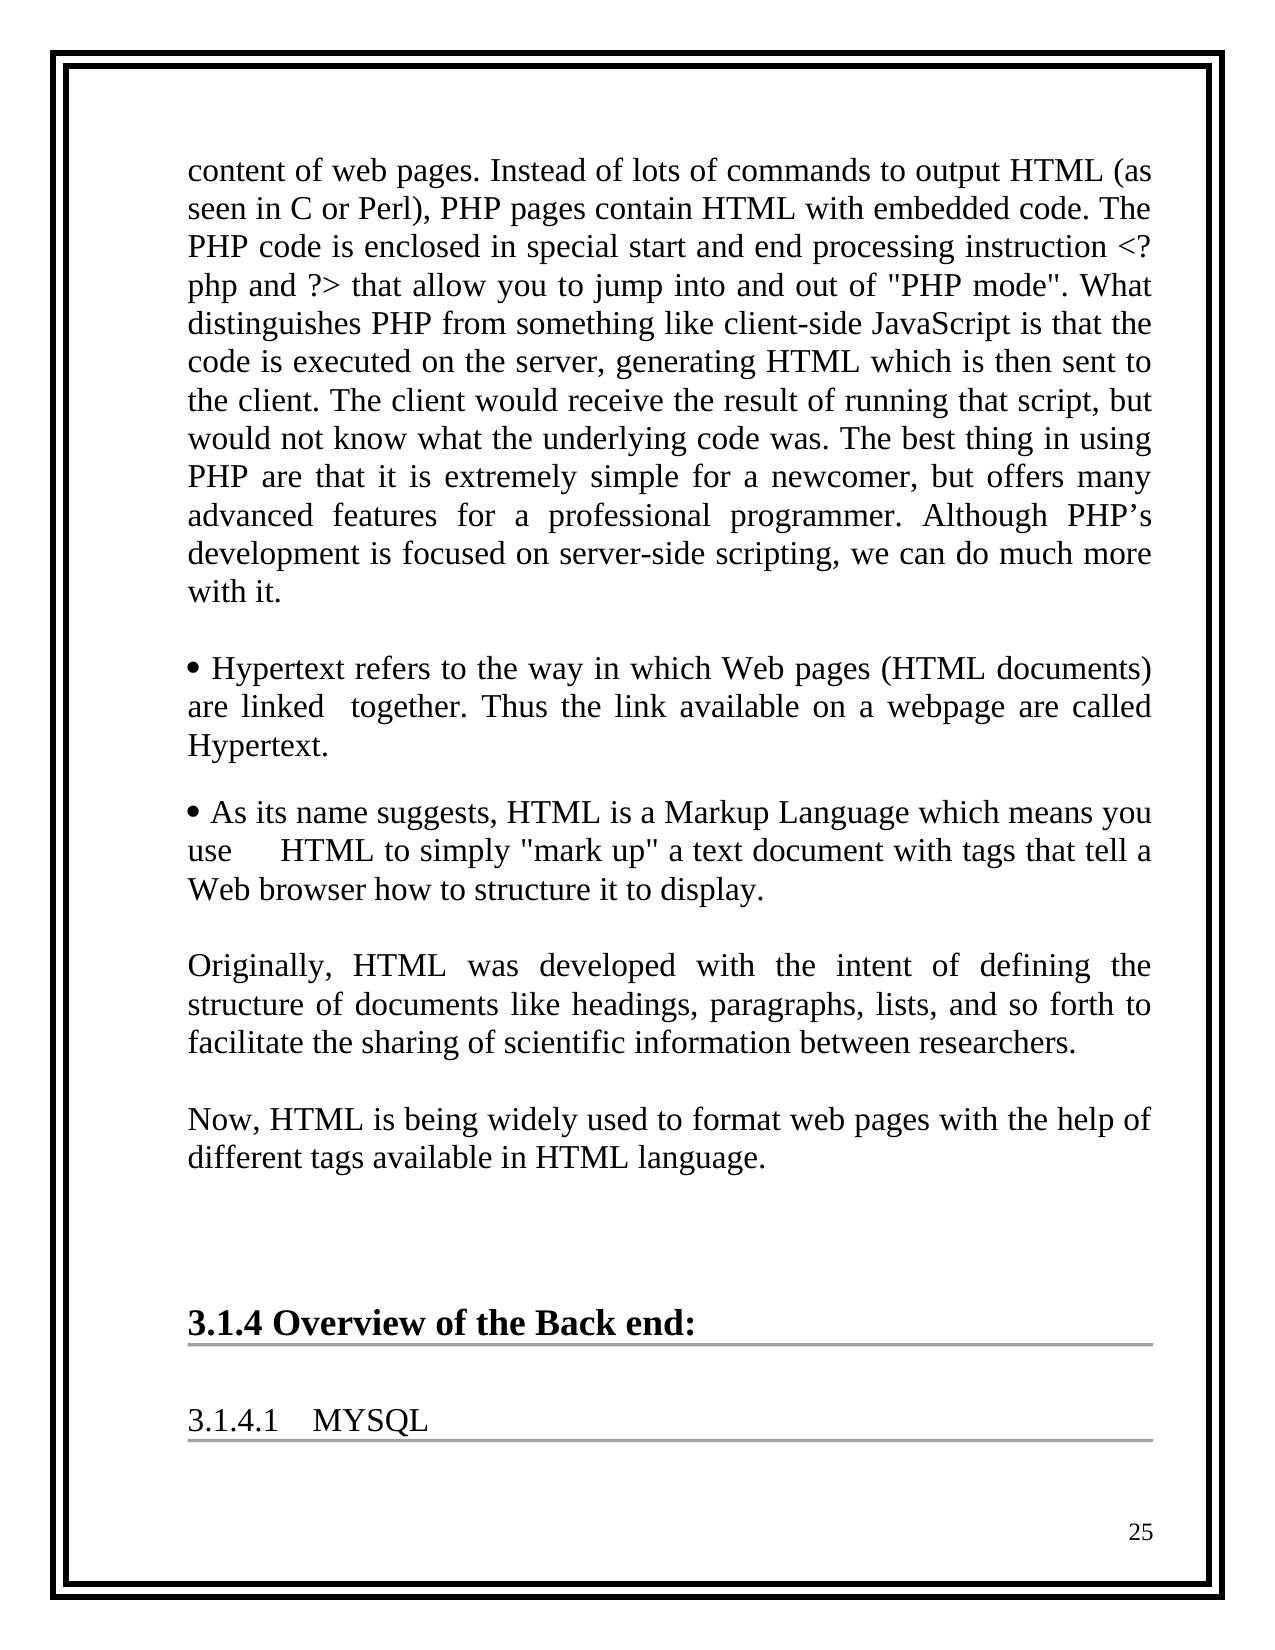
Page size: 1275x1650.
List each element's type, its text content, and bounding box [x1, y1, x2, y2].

text Hypertext refers to the way in which Web pages (HTML documents) are linked together. Thus the link available on a webpage are called Hypertext. [187, 648, 1153, 763]
text Now, HTML is being widely used to format web pages with the help of different tags available in HTML language. [187, 1099, 1153, 1175]
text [187, 150, 1153, 610]
text As its name suggests, HTML is a Markup Language which means you use HTML to simply "mark up" a text document with tags that tell a Web browser how to structure it to display. [187, 792, 1153, 907]
text Originally, HTML was developed with the intent of defining the structure of documents like headings, paragraphs, lists, and so forth to facilitate the sharing of scientific information between researchers. [187, 945, 1153, 1060]
text 3.1.4.1 MYSQL [187, 1401, 1153, 1438]
text 3.1.4 Overview of the Back end: [187, 1300, 1153, 1343]
